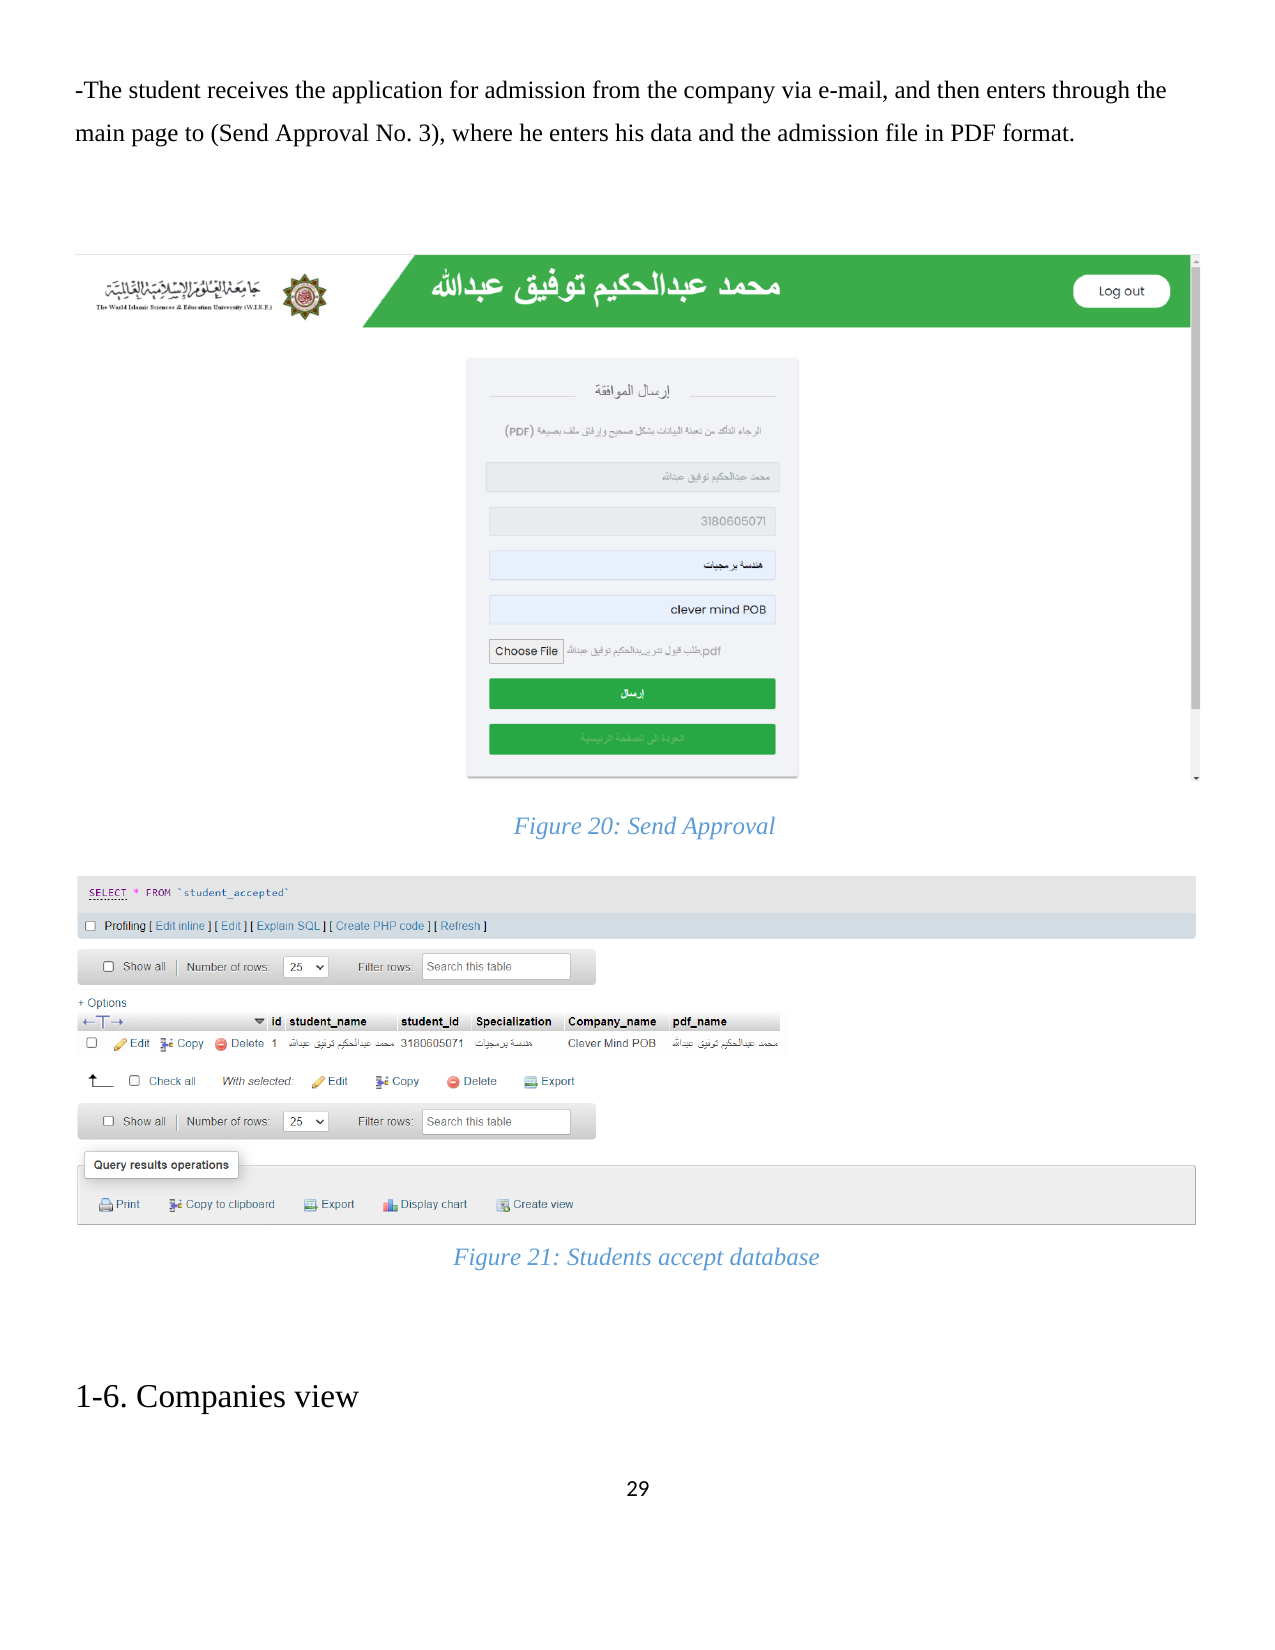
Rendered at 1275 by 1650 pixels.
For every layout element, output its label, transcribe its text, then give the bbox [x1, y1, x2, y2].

text -The student receives the application for admission from the company via e-mail, and then enters through the main page to (Send Approval No. 3), where he enters his data and the admission file in PDF format. [75, 75, 1200, 147]
picture [75, 252, 1200, 781]
picture [75, 876, 1200, 1228]
text Figure 20: Send Approval [75, 811, 1200, 840]
text 1-6. Companies view [75, 1376, 1200, 1414]
text Figure 21: Students accept database [75, 1228, 1200, 1271]
